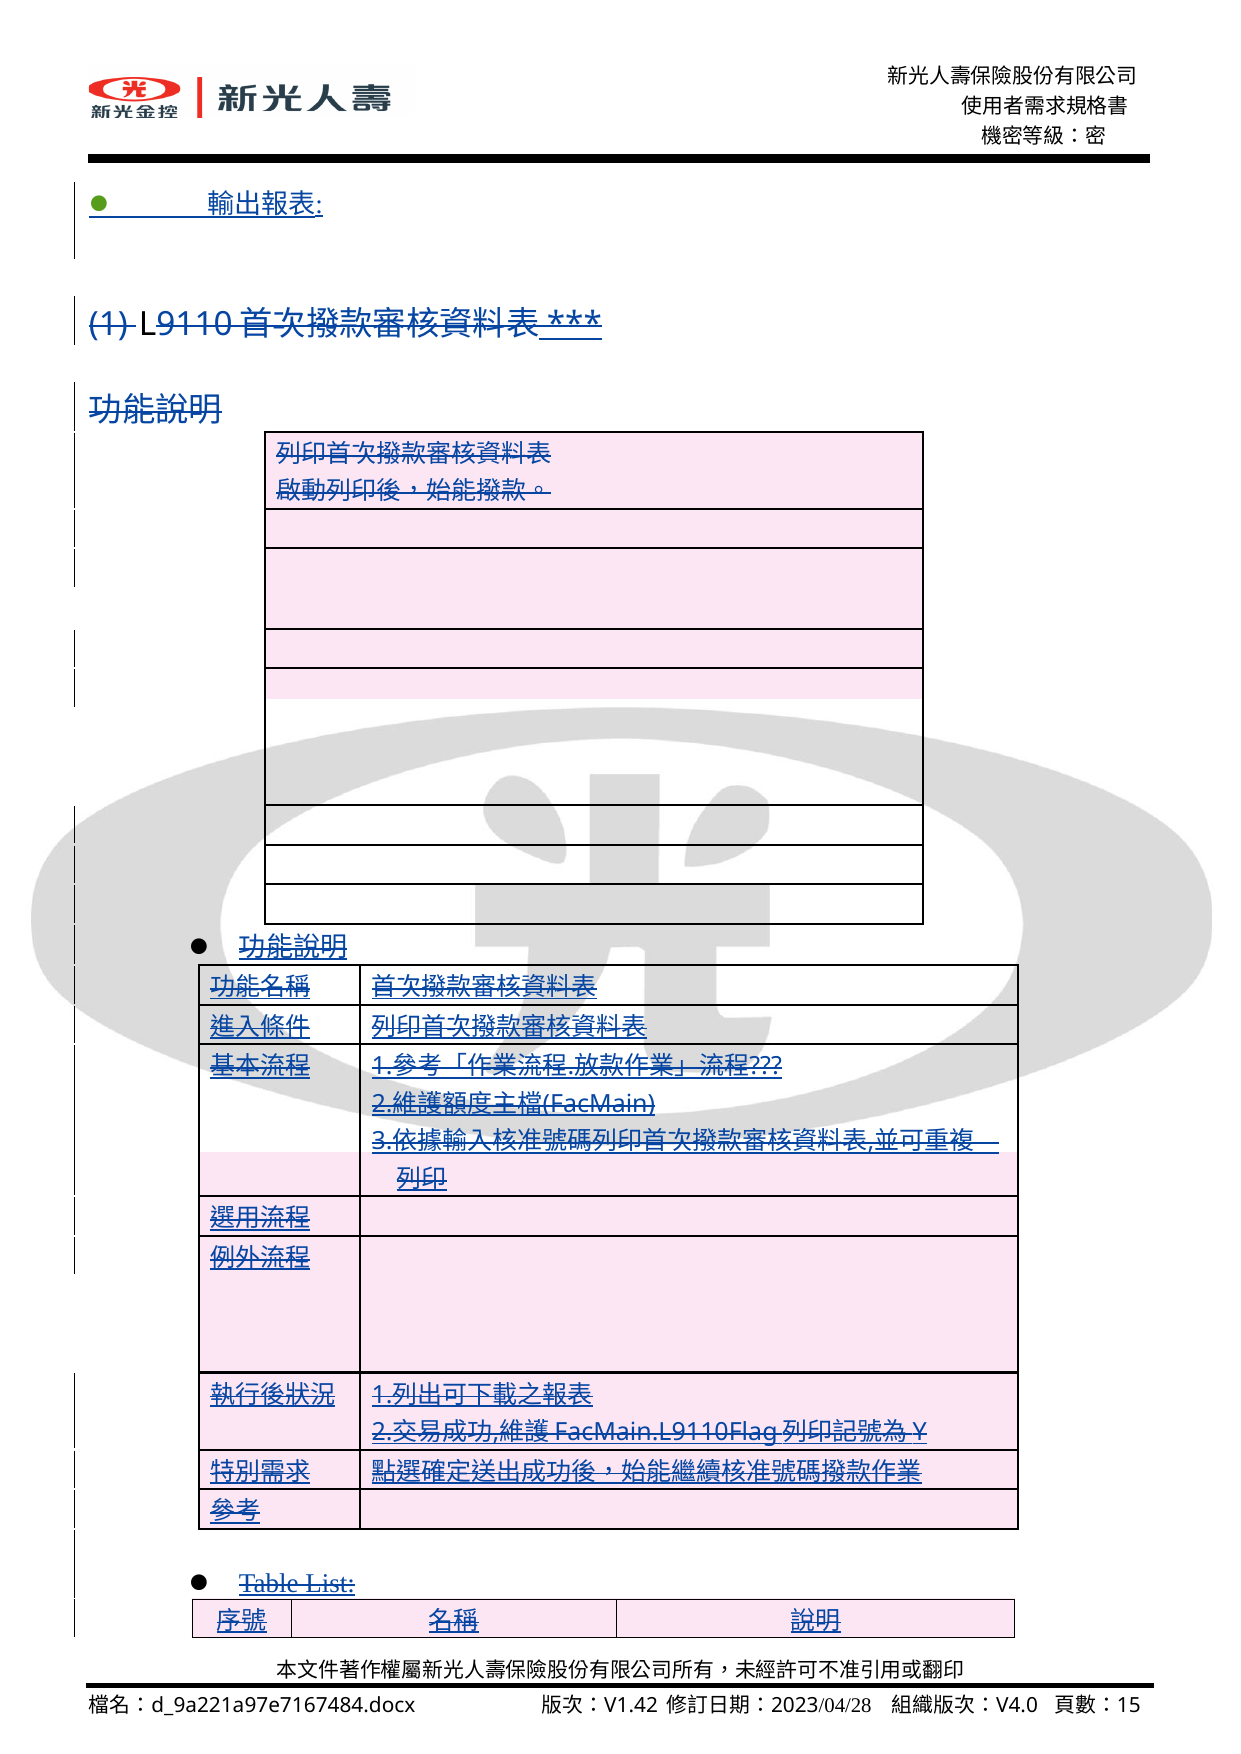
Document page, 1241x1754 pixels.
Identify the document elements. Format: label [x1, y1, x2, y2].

picture [266, 699, 922, 804]
picture [200, 1045, 359, 1152]
picture [266, 885, 922, 923]
picture [25, 699, 1215, 1152]
picture [200, 1006, 359, 1043]
picture [361, 1045, 1017, 1152]
picture [200, 966, 359, 1004]
picture [361, 966, 1017, 1004]
picture [88, 61, 414, 118]
picture [266, 846, 922, 883]
picture [266, 806, 922, 844]
picture [361, 1006, 1017, 1043]
